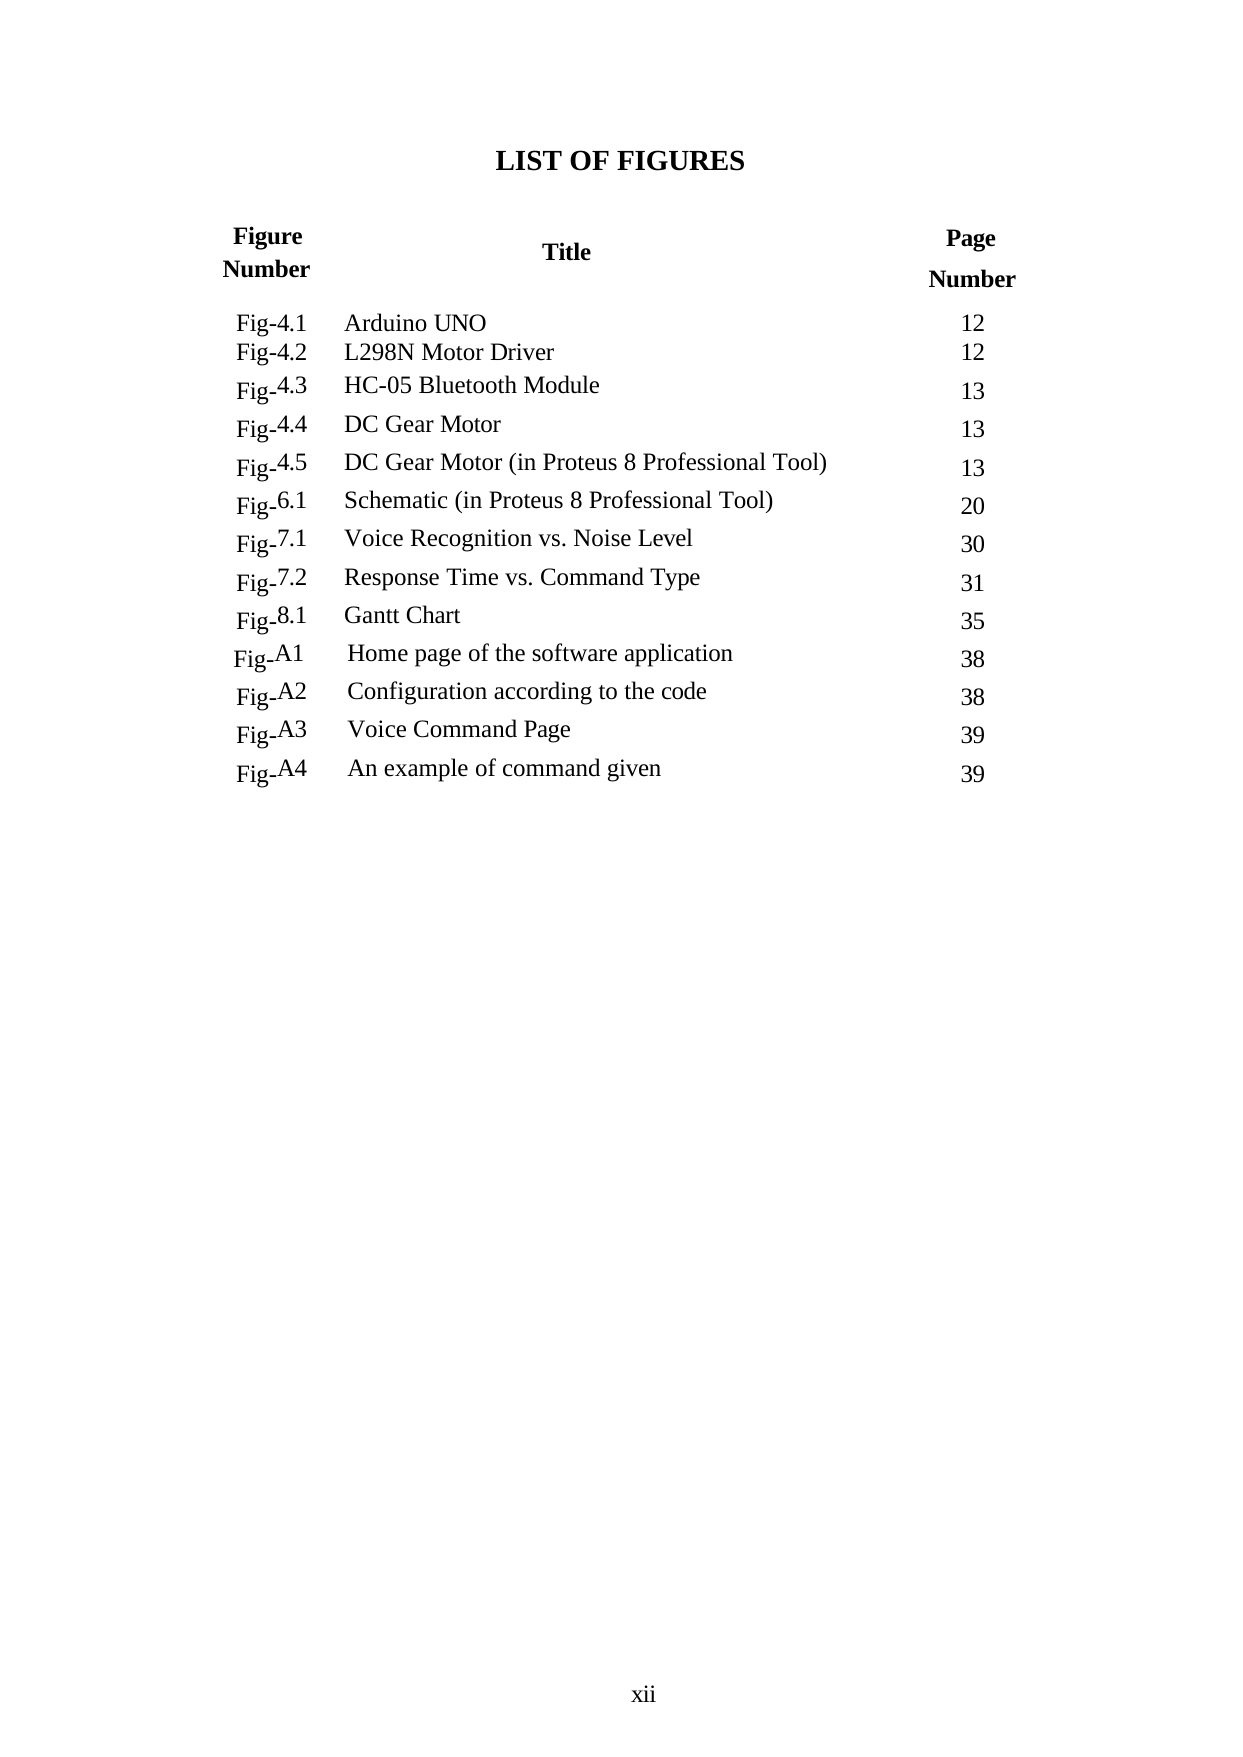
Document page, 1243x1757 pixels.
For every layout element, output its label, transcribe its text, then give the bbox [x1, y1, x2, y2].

text Number [422, 268, 1016, 292]
text Fig-6.1 Schematic (in Proteus 8 Professional Tool) 20 [236, 485, 1154, 520]
text Fig-A3 Voice Command Page 39 [236, 714, 1154, 749]
text Fig-4.4 DC Gear Motor 13 [236, 409, 1154, 443]
text Fig-A2 Configuration according to the code 38 [236, 676, 1154, 711]
text Fig-A4 An example of command given 39 [236, 753, 1154, 788]
text Fig-4.1 Arduino UNO 12 [236, 308, 1154, 337]
text Fig-7.1 Voice Recognition vs. Noise Level 30 [236, 523, 1154, 558]
text Fig-A1 Home page of the software application 38 [233, 638, 1154, 673]
text Fig-4.3 HC-05 Bluetooth Module 13 [236, 370, 1154, 405]
text Fig-8.1 Gantt Chart 35 [236, 600, 1154, 634]
text Title Page [422, 231, 1116, 268]
text Fig-7.2 Response Time vs. Command Type 31 [236, 562, 1154, 596]
text Fig-4.5 DC Gear Motor (in Proteus 8 Professional Tool) 13 [236, 447, 1154, 481]
text Figure Number [222, 221, 312, 283]
text Fig-4.2 L298N Motor Driver 12 [236, 337, 1154, 366]
